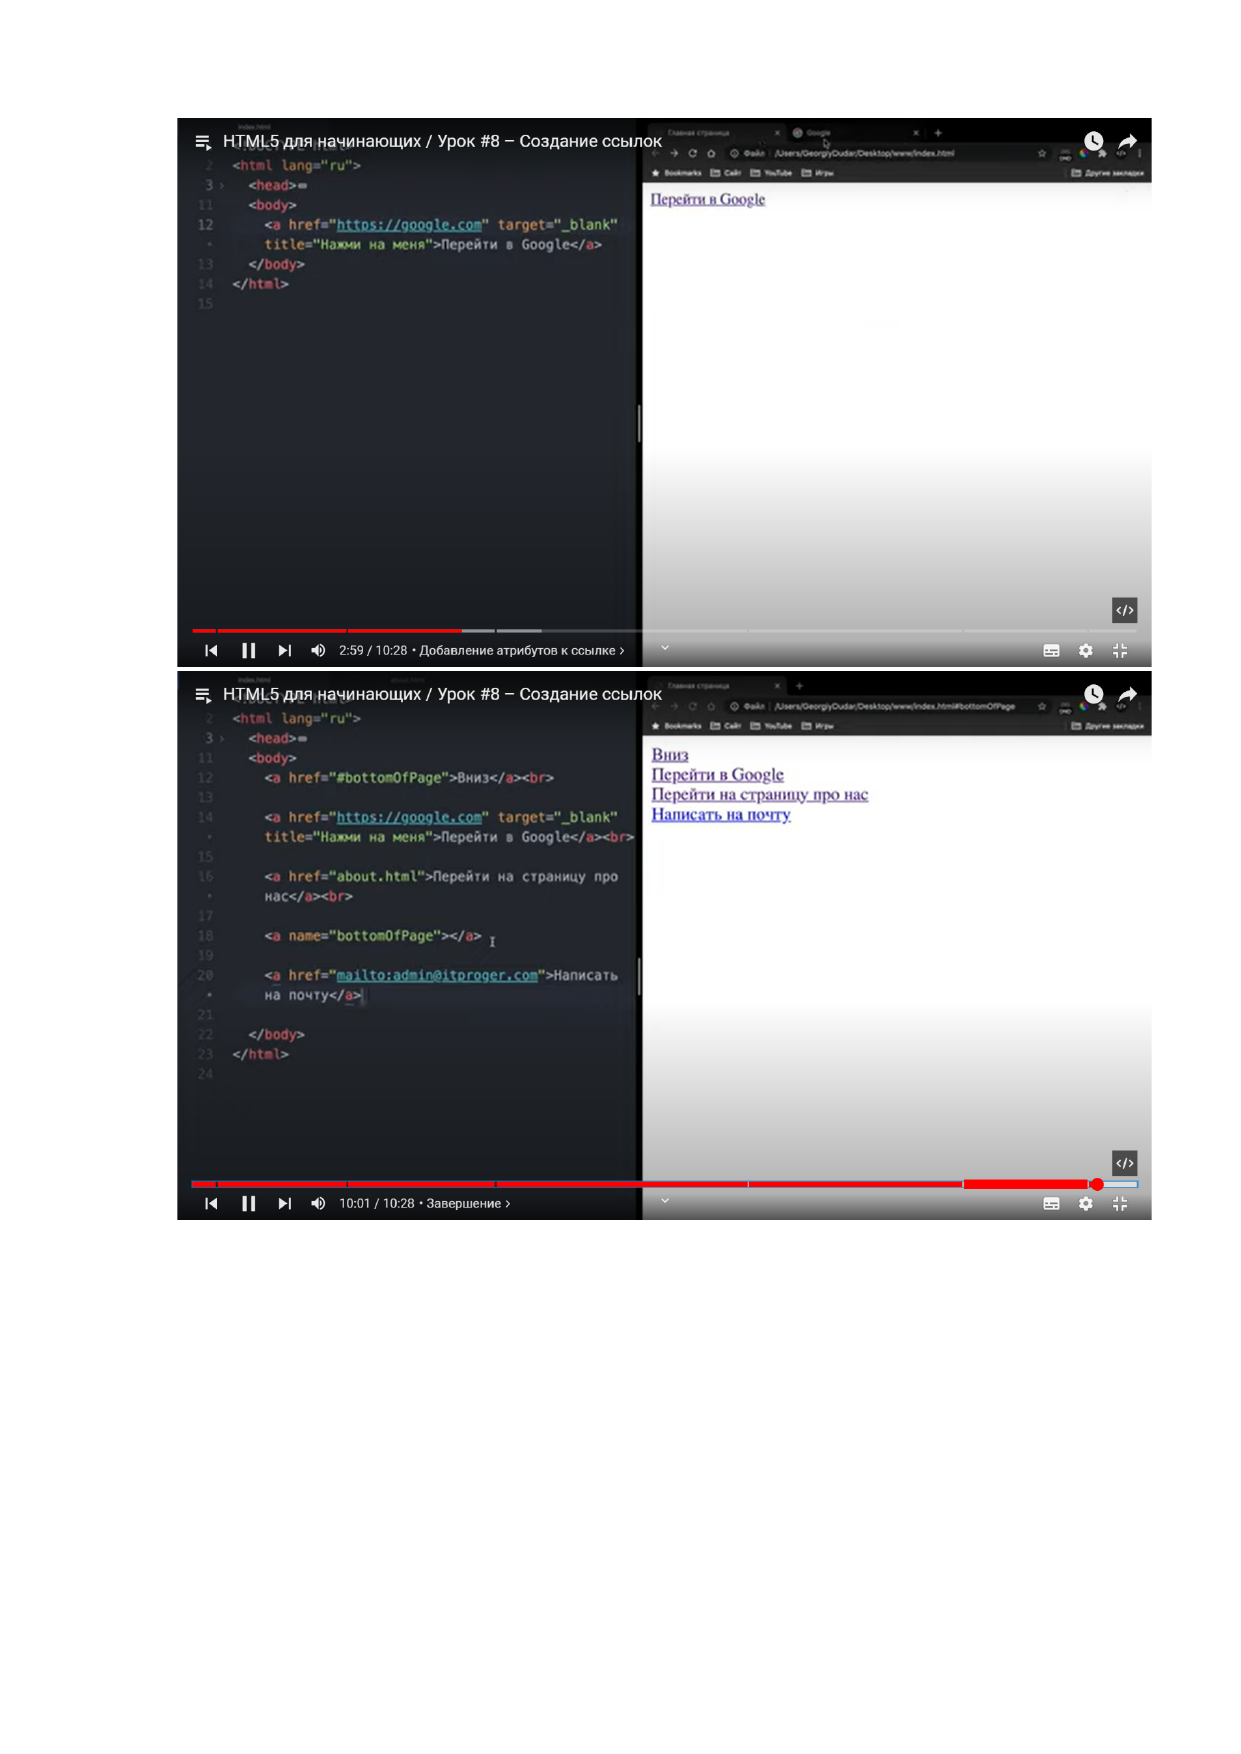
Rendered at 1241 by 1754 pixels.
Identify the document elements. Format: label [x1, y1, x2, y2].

picture [177, 118, 1152, 667]
picture [177, 671, 1152, 1220]
